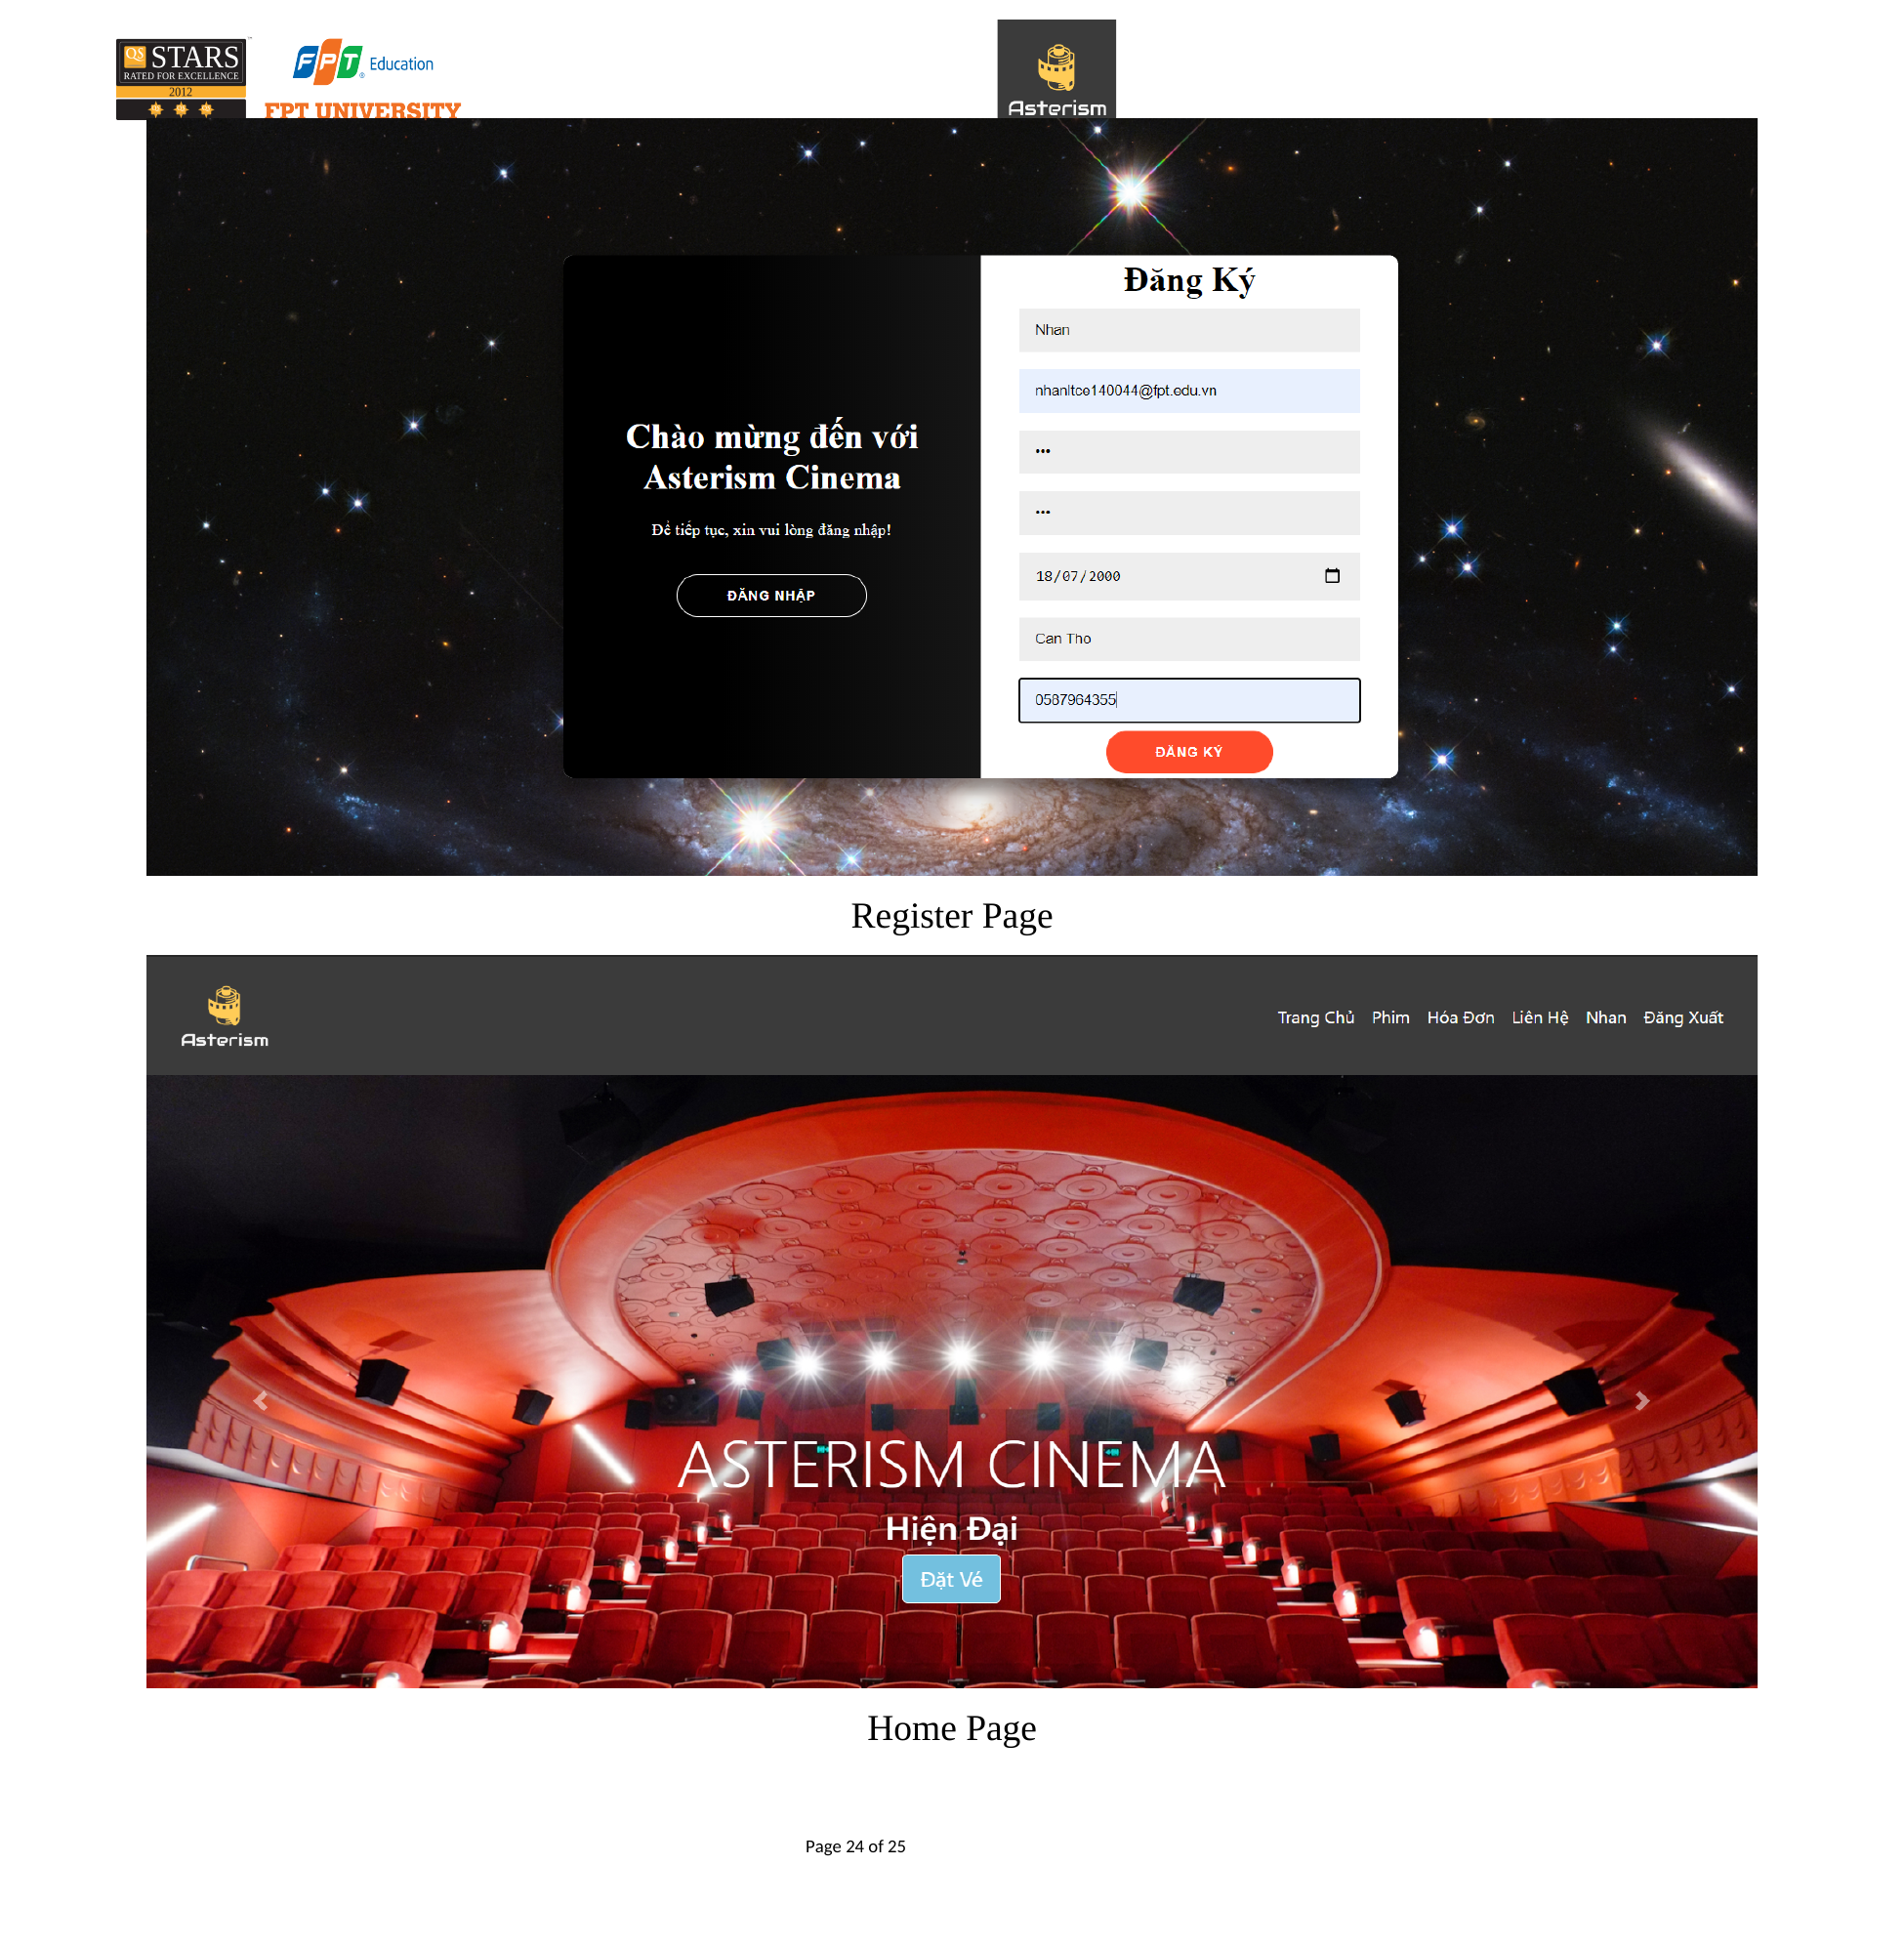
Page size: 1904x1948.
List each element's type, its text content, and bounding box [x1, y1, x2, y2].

text Home Page [146, 1706, 1758, 1748]
picture [146, 955, 1759, 1688]
picture [108, 20, 1759, 876]
text Register Page [146, 893, 1758, 935]
